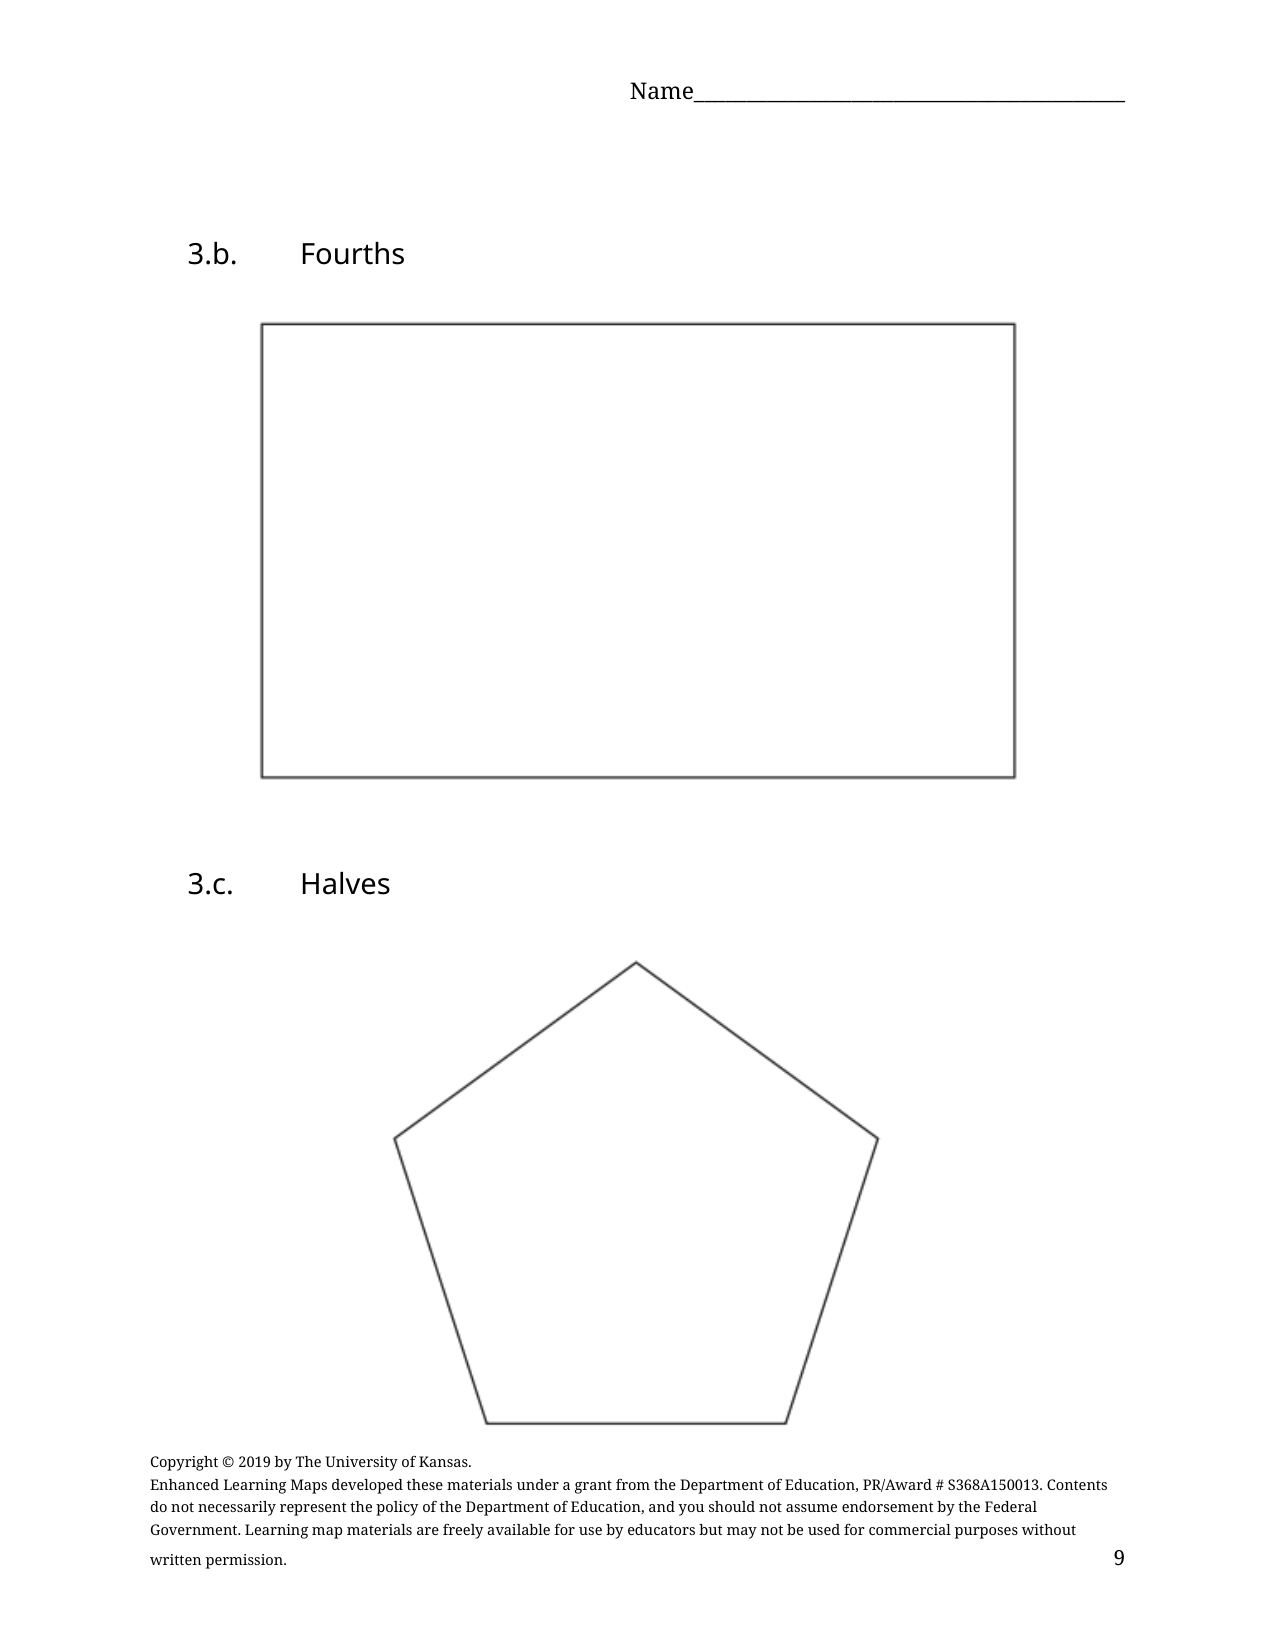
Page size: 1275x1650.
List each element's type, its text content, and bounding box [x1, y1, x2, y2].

list Halves [187, 863, 1125, 903]
list Fourths [187, 233, 1125, 273]
